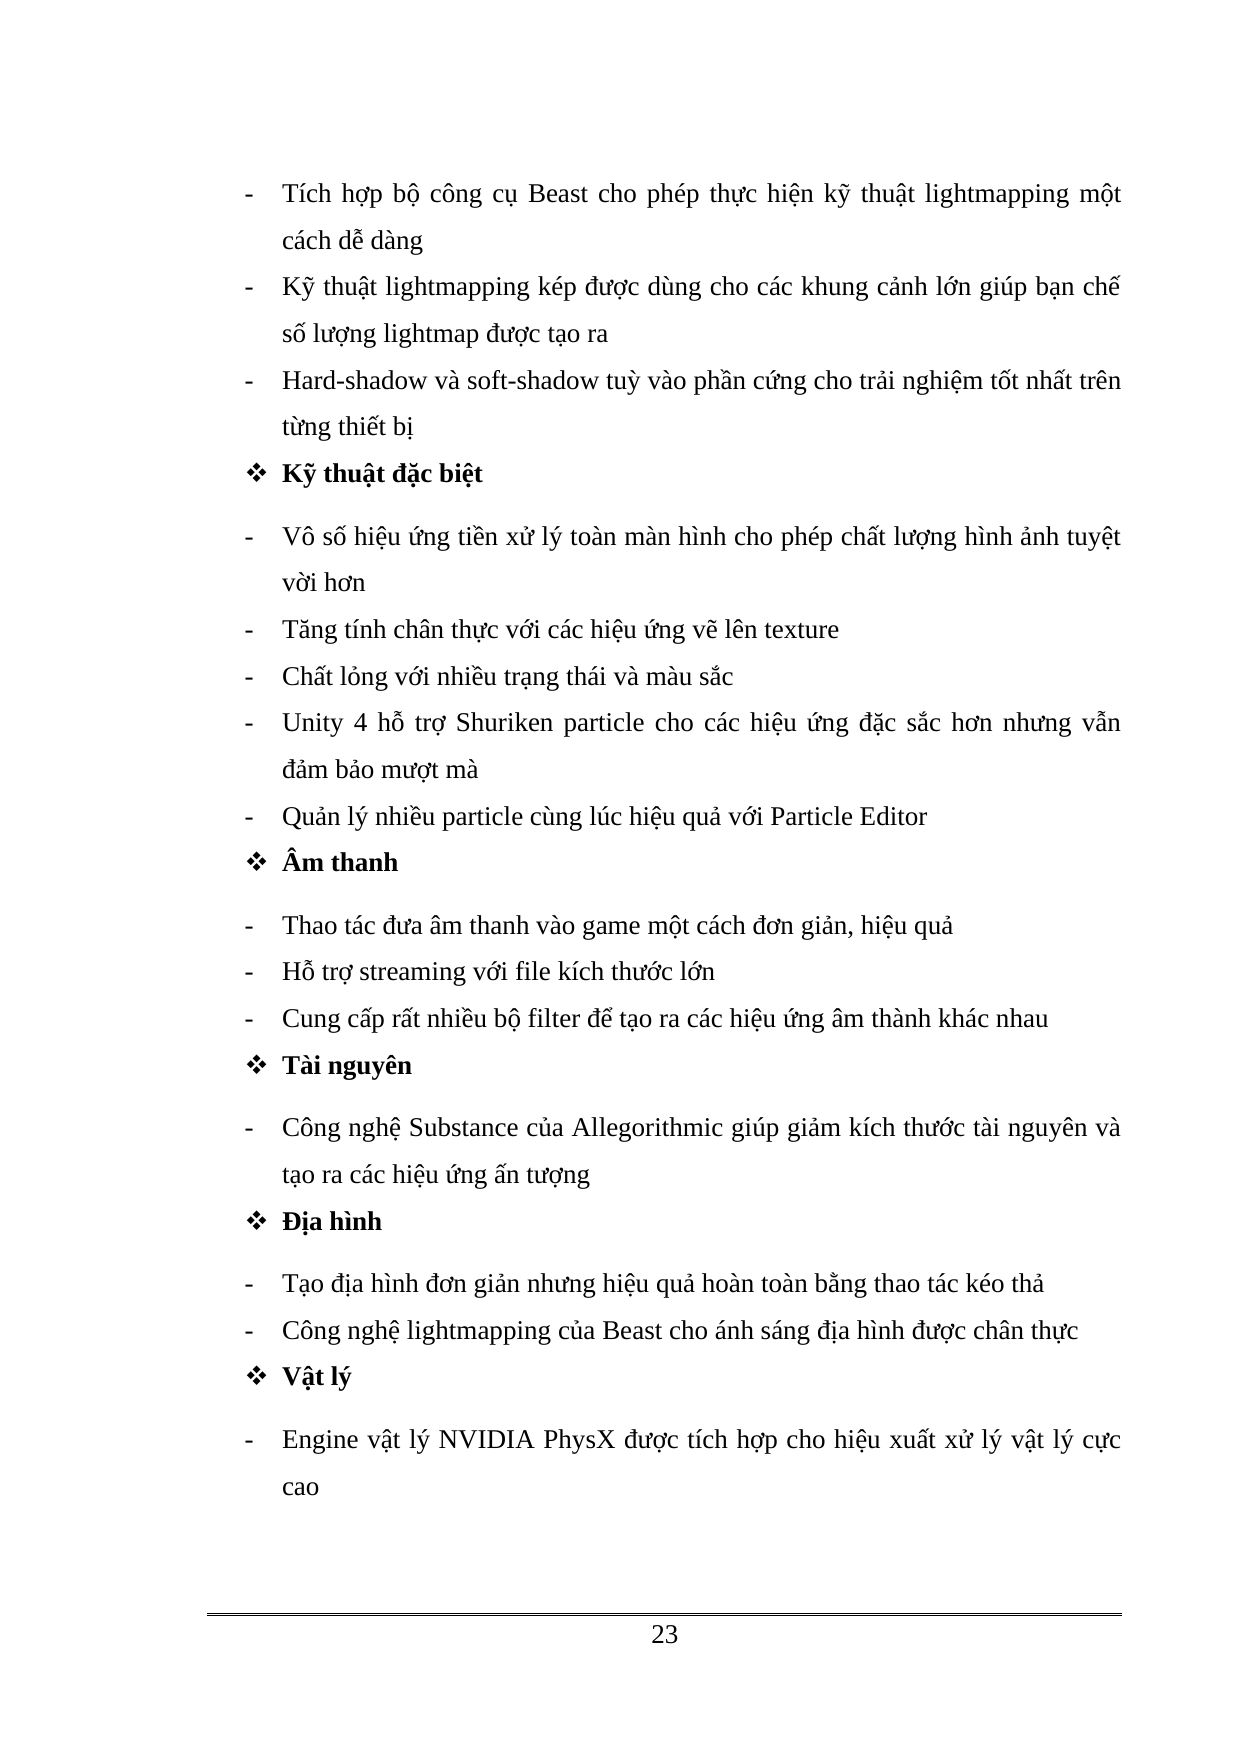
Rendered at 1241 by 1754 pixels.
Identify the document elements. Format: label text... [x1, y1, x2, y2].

list Vô số hiệu ứng tiền xử lý toàn màn hình cho phép chất lượng hình ảnh tuyệt vời hơn [244, 520, 1122, 597]
list Quản lý nhiều particle cùng lúc hiệu quả với Particle Editor [244, 800, 1122, 831]
list Engine vật lý NVIDIA PhysX được tích hợp cho hiệu xuất xử lý vật lý cực cao [244, 1423, 1122, 1501]
list Kỹ thuật lightmapping kép được dùng cho các khung cảnh lớn giúp bạn chế số lượng lightmap được tạo ra [244, 271, 1122, 348]
list Unity 4 hỗ trợ Shuriken particle cho các hiệu ứng đặc sắc hơn nhưng vẫn đảm bảo mượt mà [244, 706, 1122, 784]
list Vật lý [244, 1361, 1122, 1392]
list Hỗ trợ streaming với file kích thước lớn [244, 956, 1122, 987]
list Địa hình [244, 1205, 1122, 1236]
list Chất lỏng với nhiều trạng thái và màu sắc [244, 660, 1122, 691]
list Tăng tính chân thực với các hiệu ứng vẽ lên texture [244, 613, 1122, 644]
list Tích hợp bộ công cụ Beast cho phép thực hiện kỹ thuật lightmapping một cách dễ dàng [244, 177, 1122, 255]
list Cung cấp rất nhiều bộ filter để tạo ra các hiệu ứng âm thành khác nhau [244, 1002, 1122, 1033]
list Công nghệ lightmapping của Beast cho ánh sáng địa hình được chân thực [244, 1314, 1122, 1345]
list Âm thanh [244, 846, 1122, 878]
list Tài nguyên [244, 1049, 1122, 1080]
list Tạo địa hình đơn giản nhưng hiệu quả hoàn toàn bằng thao tác kéo thả [244, 1267, 1122, 1298]
list Kỹ thuật đặc biệt [244, 457, 1122, 488]
list Công nghệ Substance của Allegorithmic giúp giảm kích thước tài nguyên và tạo ra các hiệu ứng ấn tượng [244, 1111, 1122, 1189]
list Thao tác đưa âm thanh vào game một cách đơn giản, hiệu quả [244, 909, 1122, 940]
list Hard-shadow và soft-shadow tuỳ vào phần cứng cho trải nghiệm tốt nhất trên từng thiết bị [244, 364, 1122, 442]
